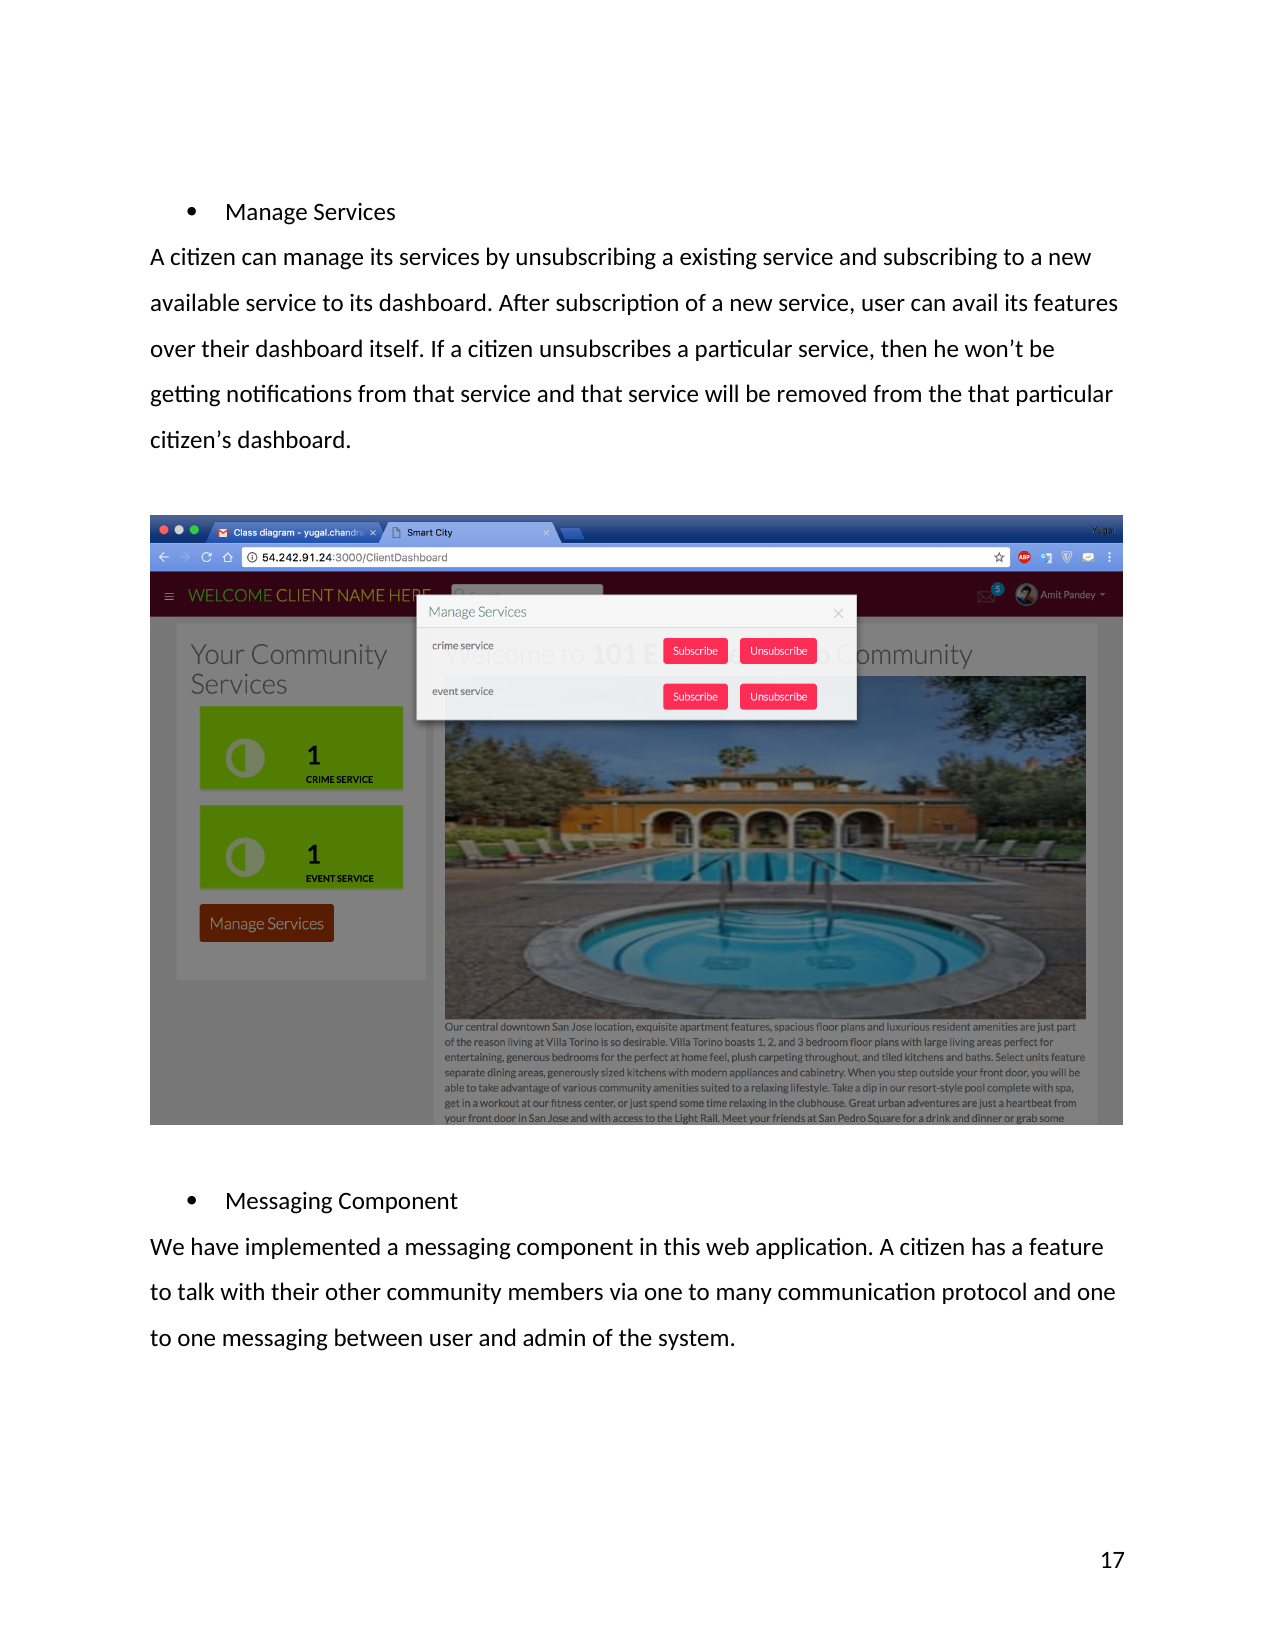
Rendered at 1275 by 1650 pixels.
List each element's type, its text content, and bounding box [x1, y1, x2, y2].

list Messaging Component [187, 1185, 1125, 1216]
text We have implemented a messaging component in this web application. A citizen has a feature to talk with their other community members via one to many communication protocol and one to one messaging between user and admin of the system. [150, 1231, 1125, 1353]
text A citizen can manage its services by unsubscribing a existing service and subscribing to a new available service to its dashboard. After subscription of a new service, user can avail its features over their dashboard itself. If a citizen unsubscribes a particular service, then he won’t be getting notifications from that service and that service will be removed from the that particular citizen’s dashboard. [150, 241, 1125, 455]
list Manage Services [187, 196, 1125, 226]
picture [150, 515, 1123, 1125]
